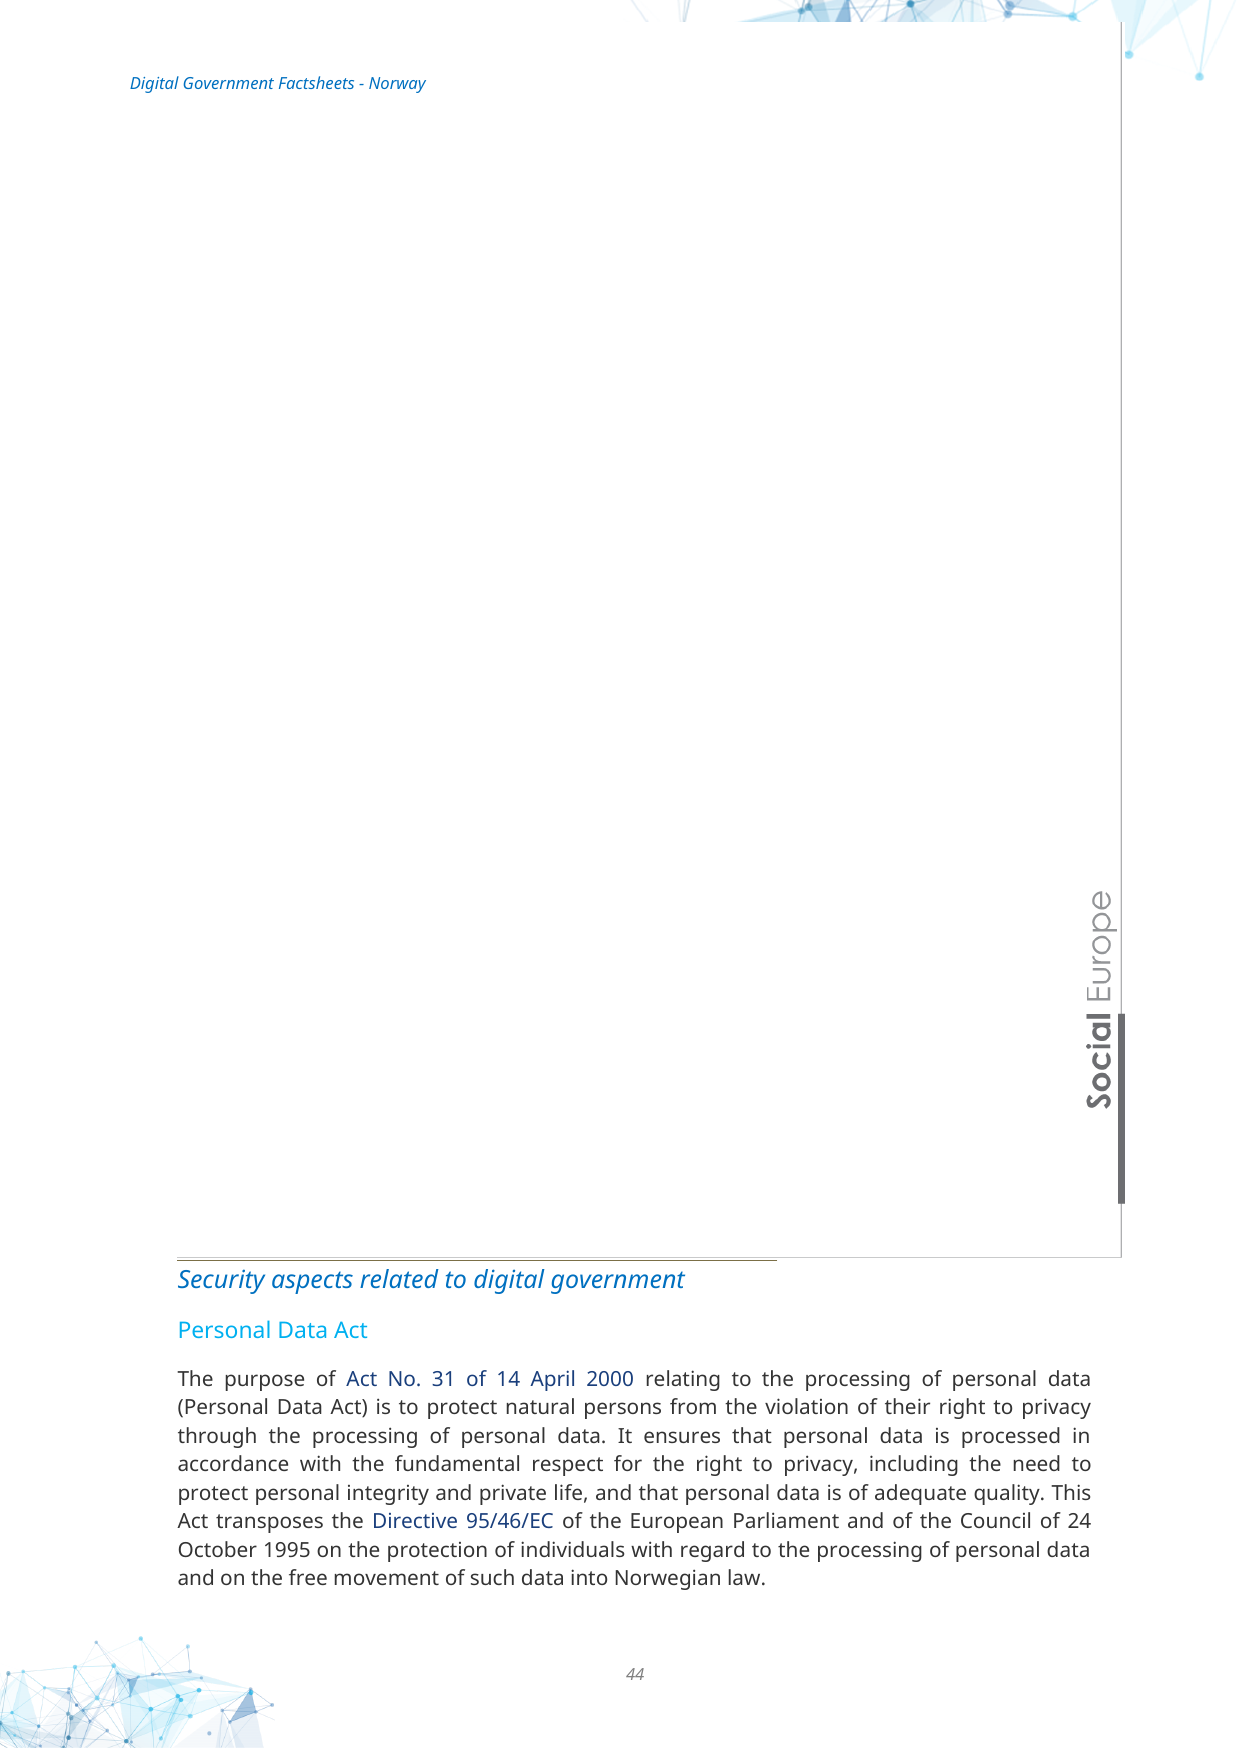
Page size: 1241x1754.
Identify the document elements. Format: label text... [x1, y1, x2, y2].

text The purpose of Act No. 31 of 14 April 2000 relating to the processing of personal data (Personal Data Act) is to protect natural persons from the violation of their right to privacy through the processing of personal data. It ensures that personal data is processed in accordance with the fundamental respect for the right to privacy, including the need to protect personal integrity and private life, and that personal data is of adequate quality. This Act transposes the Directive 95/46/EC of the European Parliament and of the Council of 24 October 1995 on the protection of individuals with regard to the processing of personal data and on the free movement of such data into Norwegian law. [177, 1364, 1092, 1592]
picture [177, 22, 1125, 1258]
subtitle Security aspects related to digital government [177, 1261, 1092, 1295]
subtitle Personal Data Act [177, 1314, 1092, 1345]
